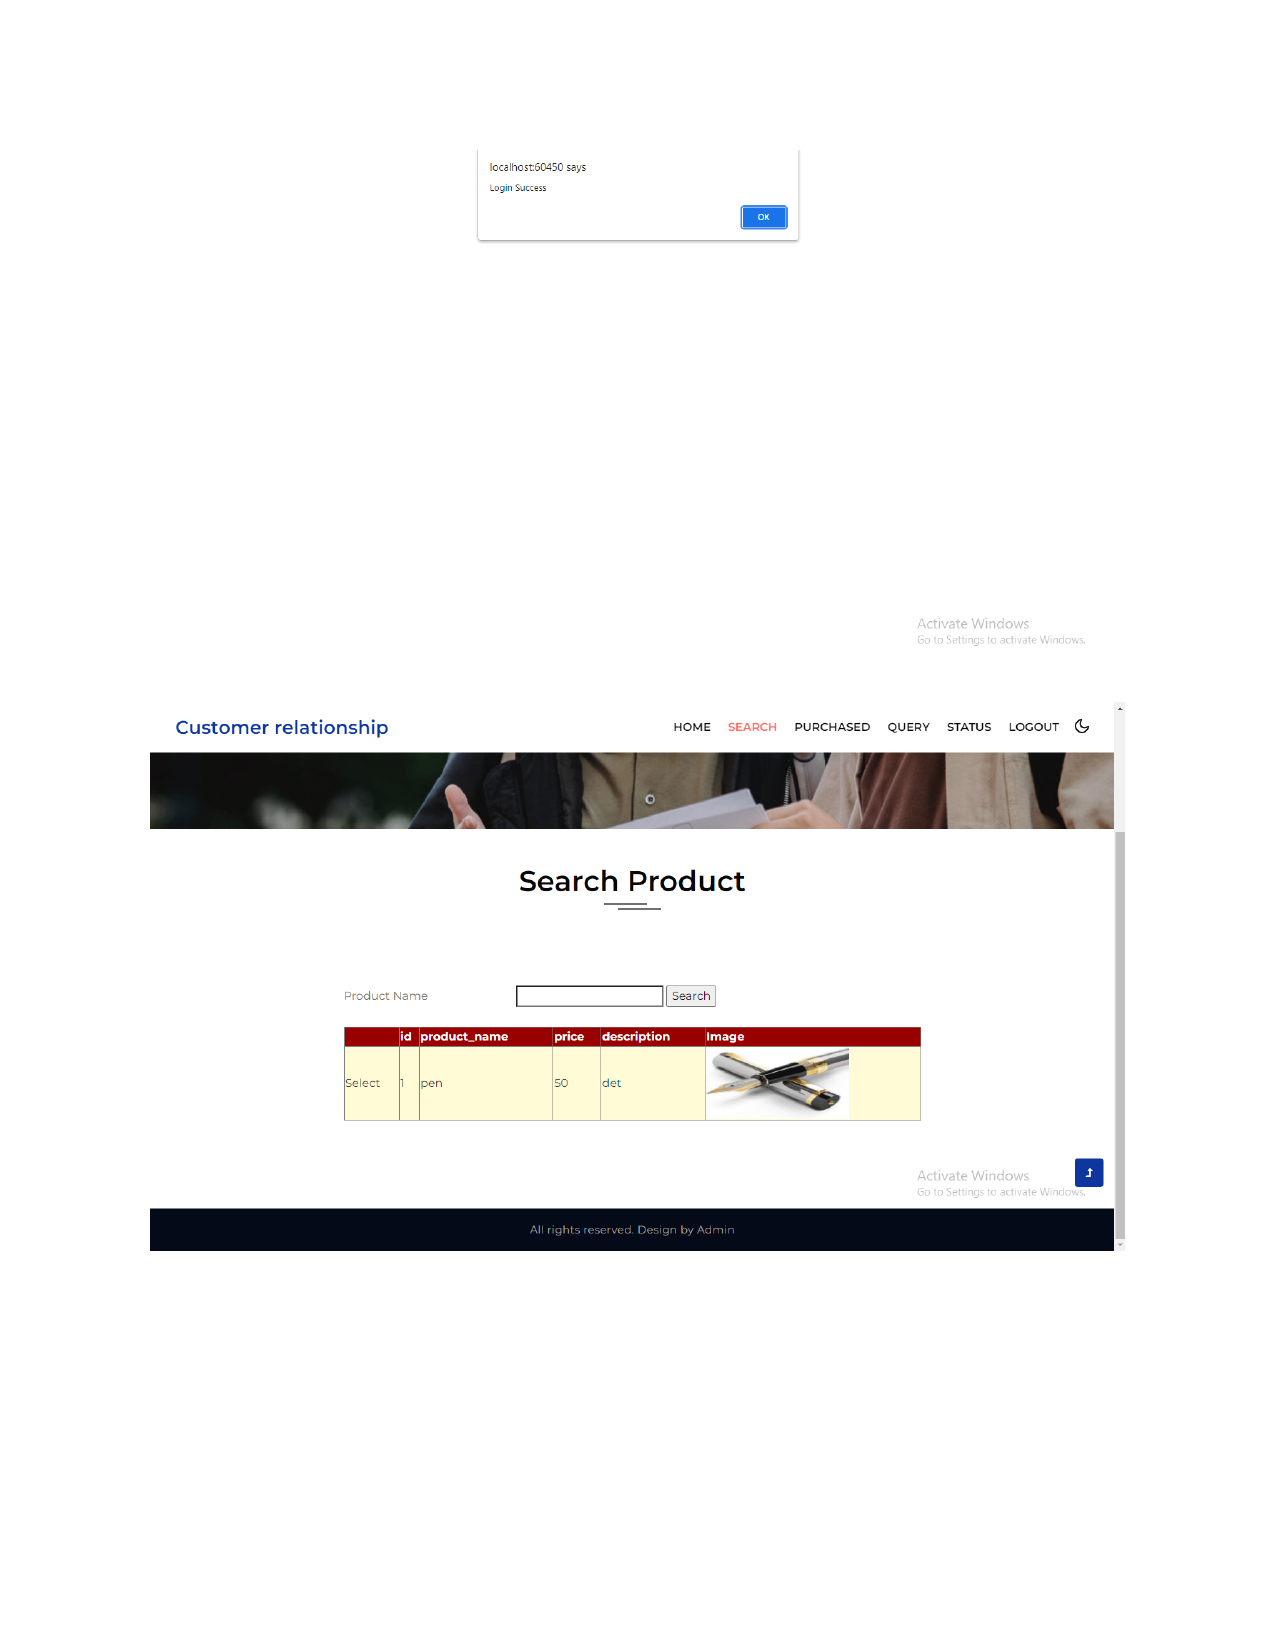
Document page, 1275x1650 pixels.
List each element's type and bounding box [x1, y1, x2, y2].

picture [150, 150, 1125, 699]
picture [150, 702, 1125, 1251]
